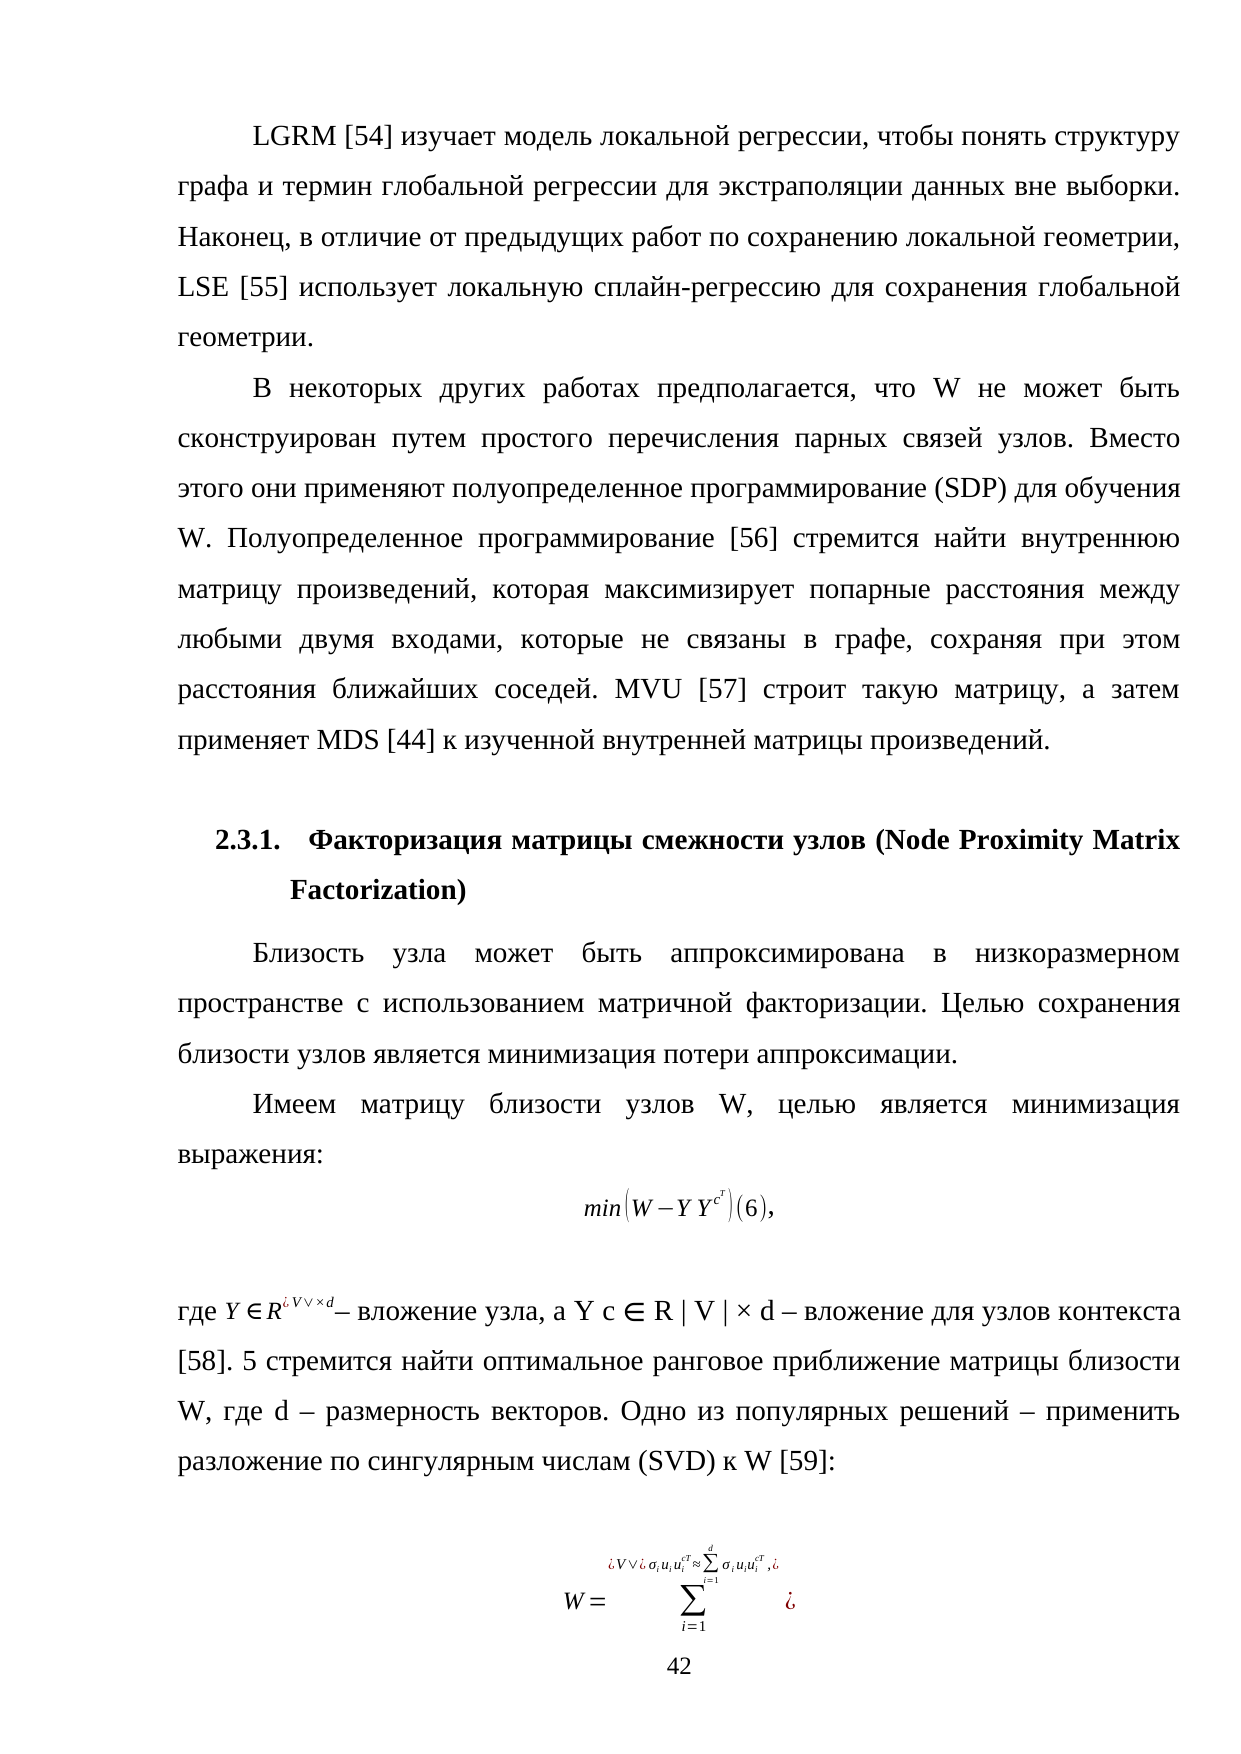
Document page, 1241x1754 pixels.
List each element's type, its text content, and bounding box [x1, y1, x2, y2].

text LGRM [54] изучает модель локальной регрессии, чтобы понять структуру графа и термин глобальной регрессии для экстраполяции данных вне выборки. Наконец, в отличие от предыдущих работ по сохранению локальной геометрии, LSE [55] использует локальную сплайн-регрессию для сохранения глобальной геометрии. [177, 118, 1181, 353]
text В некоторых других работах предполагается, что W не может быть сконструирован путем простого перечисления парных связей узлов. Вместо этого они применяют полуопределенное программирование (SDP) для обучения W. Полуопределенное программирование [56] стремится найти внутреннюю матрицу произведений, которая максимизирует попарные расстояния между любыми двумя входами, которые не связаны в графе, сохраняя при этом расстояния ближайших соседей. MVU [57] строит такую матрицу, а затем применяет MDS [44] к изученной внутренней матрицы произведений. [177, 370, 1181, 755]
subtitle Факторизация матрицы смежности узлов (Node Proximity Matrix Factorization) [215, 822, 1181, 906]
text Близость узла может быть аппроксимирована в низкоразмерном пространстве с использованием матричной факторизации. Целью сохранения близости узлов является минимизация потери аппроксимации. [177, 935, 1181, 1069]
text , [177, 1187, 1181, 1224]
text Имеем матрицу близости узлов W, целью является минимизация выражения: [177, 1086, 1181, 1170]
text где – вложение узла, а Y c ∈ R | V | × d – вложение для узлов контекста [58]. 5 стремится найти оптимальное ранговое приближение матрицы близости W, где d – размерность векторов. Одно из популярных решений – применить разложение по сингулярным числам (SVD) к W [59]: [177, 1291, 1181, 1477]
